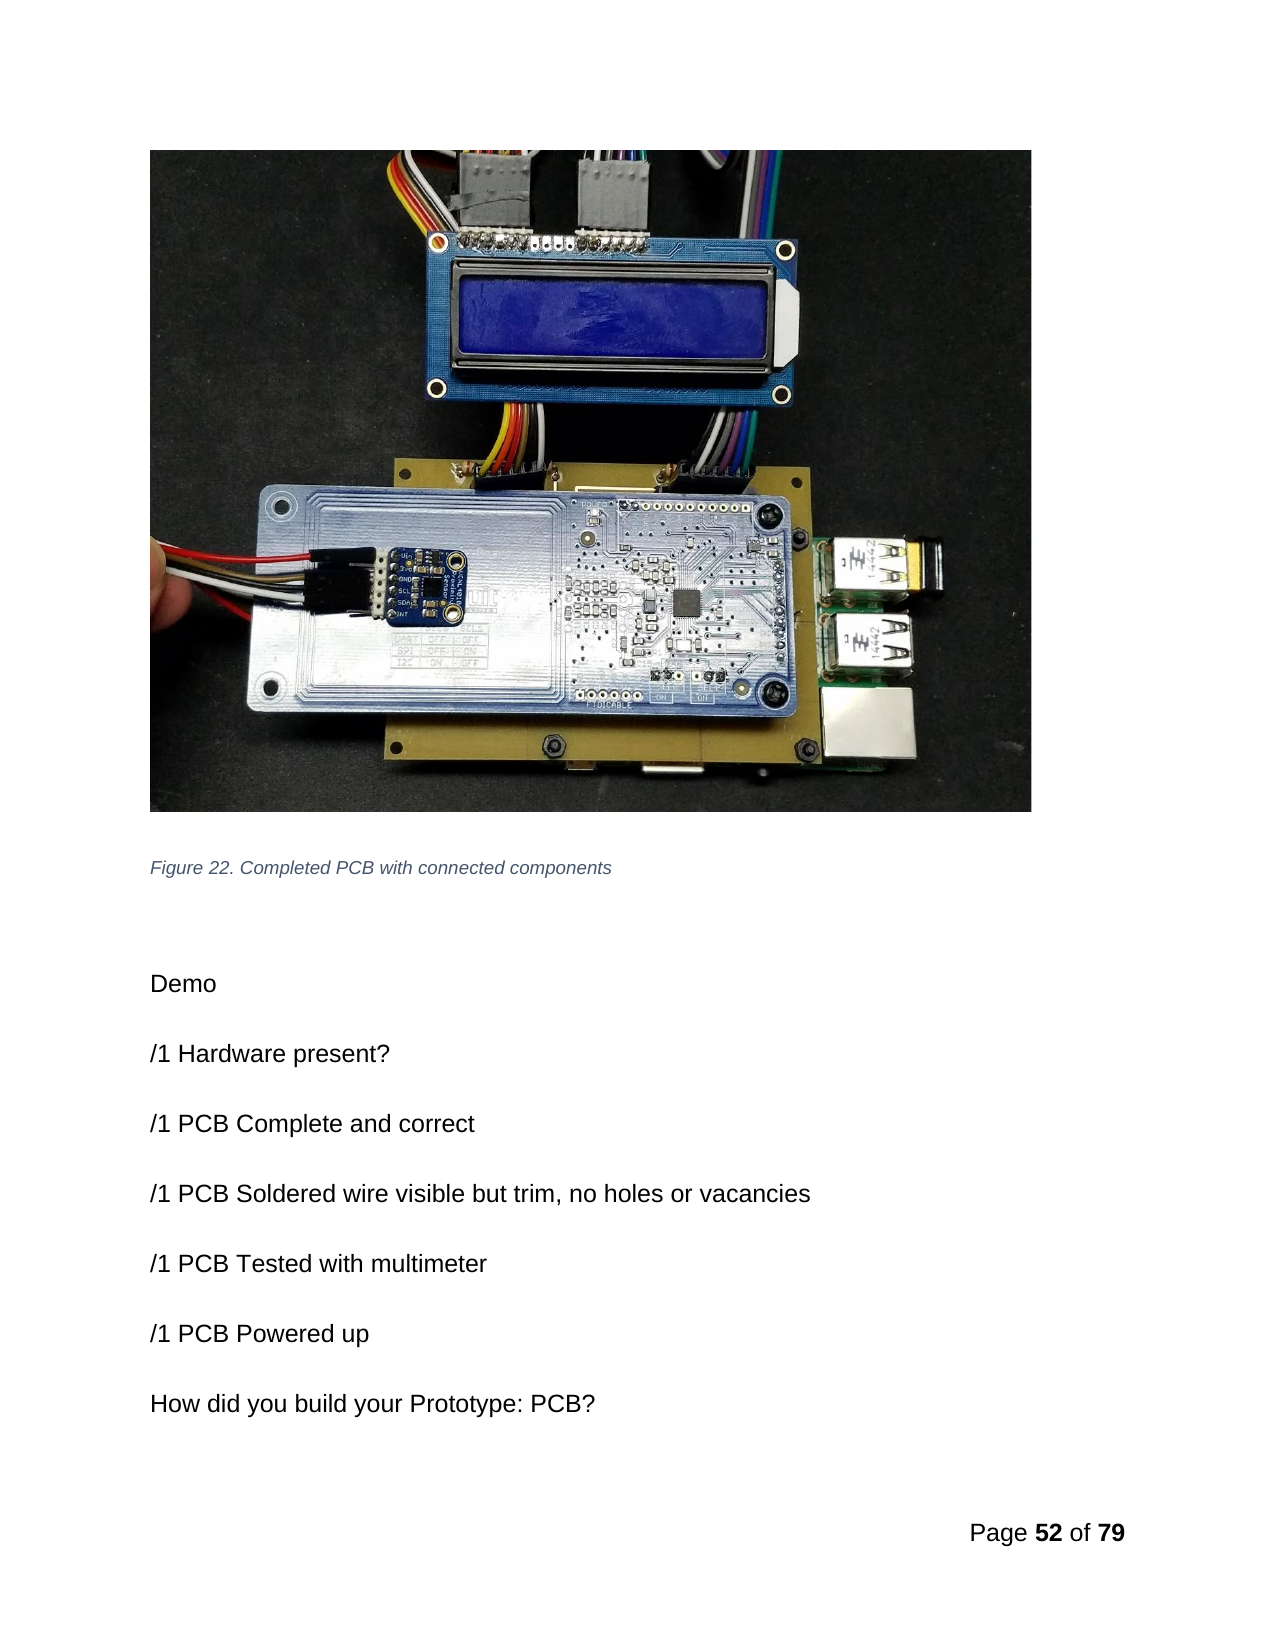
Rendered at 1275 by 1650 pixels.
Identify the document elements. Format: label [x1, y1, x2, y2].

picture [150, 150, 1032, 812]
